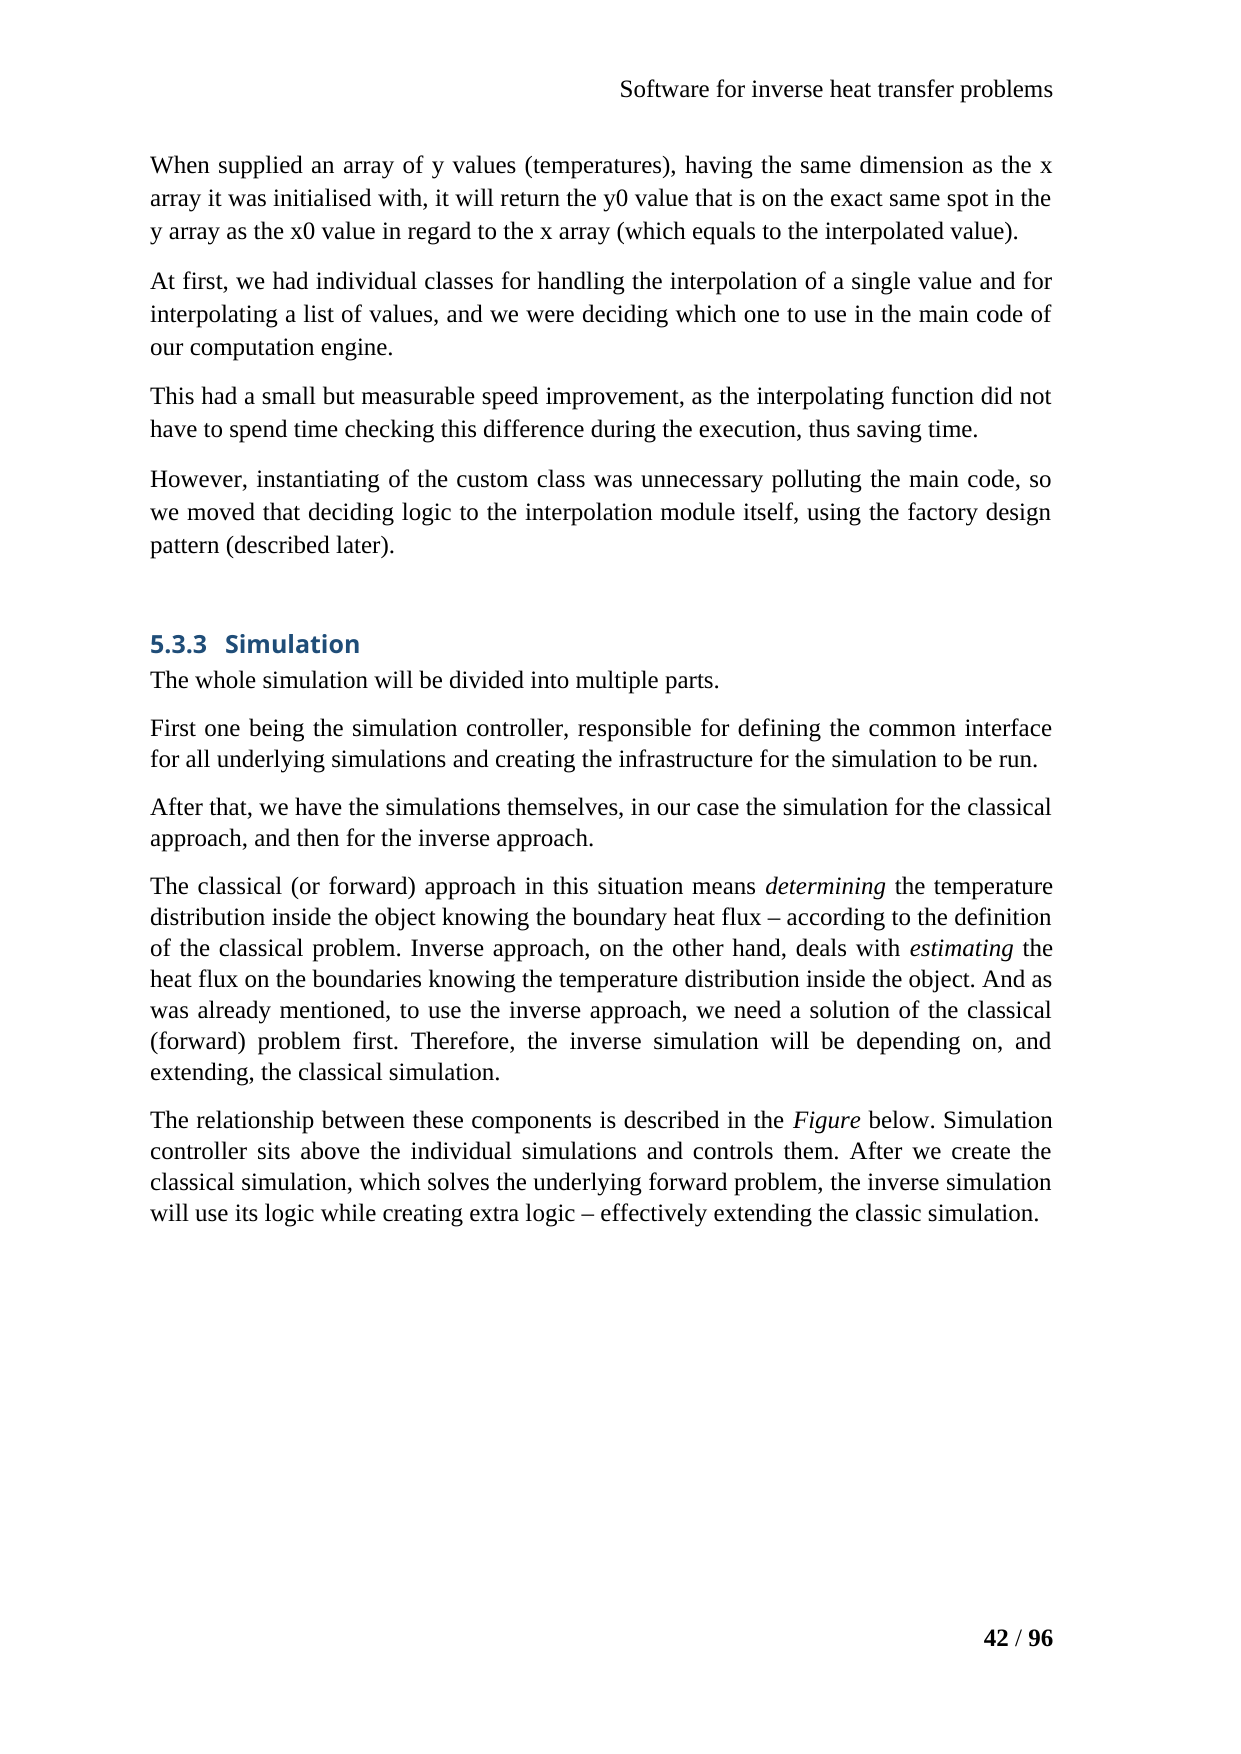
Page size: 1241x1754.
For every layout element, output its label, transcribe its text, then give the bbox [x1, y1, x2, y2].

text When supplied an array of y values (temperatures), having the same dimension as the x array it was initialised with, it will return the y0 value that is on the exact same spot in the y array as the x0 value in regard to the x array (which equals to the interpolated value). [150, 150, 1053, 245]
text After that, we have the simulations themselves, in our case the simulation for the classical approach, and then for the inverse approach. [150, 792, 1053, 852]
text The relationship between these components is described in the Figure below. Simulation controller sits above the individual simulations and controls them. After we create the classical simulation, which solves the underlying forward problem, the inverse simulation will use its logic while creating extra logic – effectively extending the classic simulation. [150, 1105, 1053, 1227]
text However, instantiating of the custom class was unnecessary polluting the main code, so we moved that deciding logic to the interpolation module itself, using the factory design pattern (described later). [150, 464, 1053, 559]
text The classical (or forward) approach in this situation means determining the temperature distribution inside the object knowing the boundary heat flux – according to the definition of the classical problem. Inverse approach, on the other hand, deals with estimating the heat flux on the boundaries knowing the temperature distribution inside the object. And as was already mentioned, to use the inverse approach, we need a solution of the classical (forward) problem first. Therefore, the inverse simulation will be depending on, and extending, the classical simulation. [150, 871, 1053, 1086]
text This had a small but measurable speed improvement, as the interpolating function did not have to spend time checking this difference during the execution, thus saving time. [150, 381, 1053, 443]
text The whole simulation will be divided into multiple parts. [150, 666, 1053, 694]
text First one being the simulation controller, responsible for defining the common interface for all underlying simulations and creating the infrastructure for the simulation to be run. [150, 713, 1053, 773]
subtitle Simulation [150, 626, 1053, 661]
text At first, we had individual classes for handling the interpolation of a single value and for interpolating a list of values, and we were deciding which one to use in the main code of our computation engine. [150, 266, 1053, 361]
